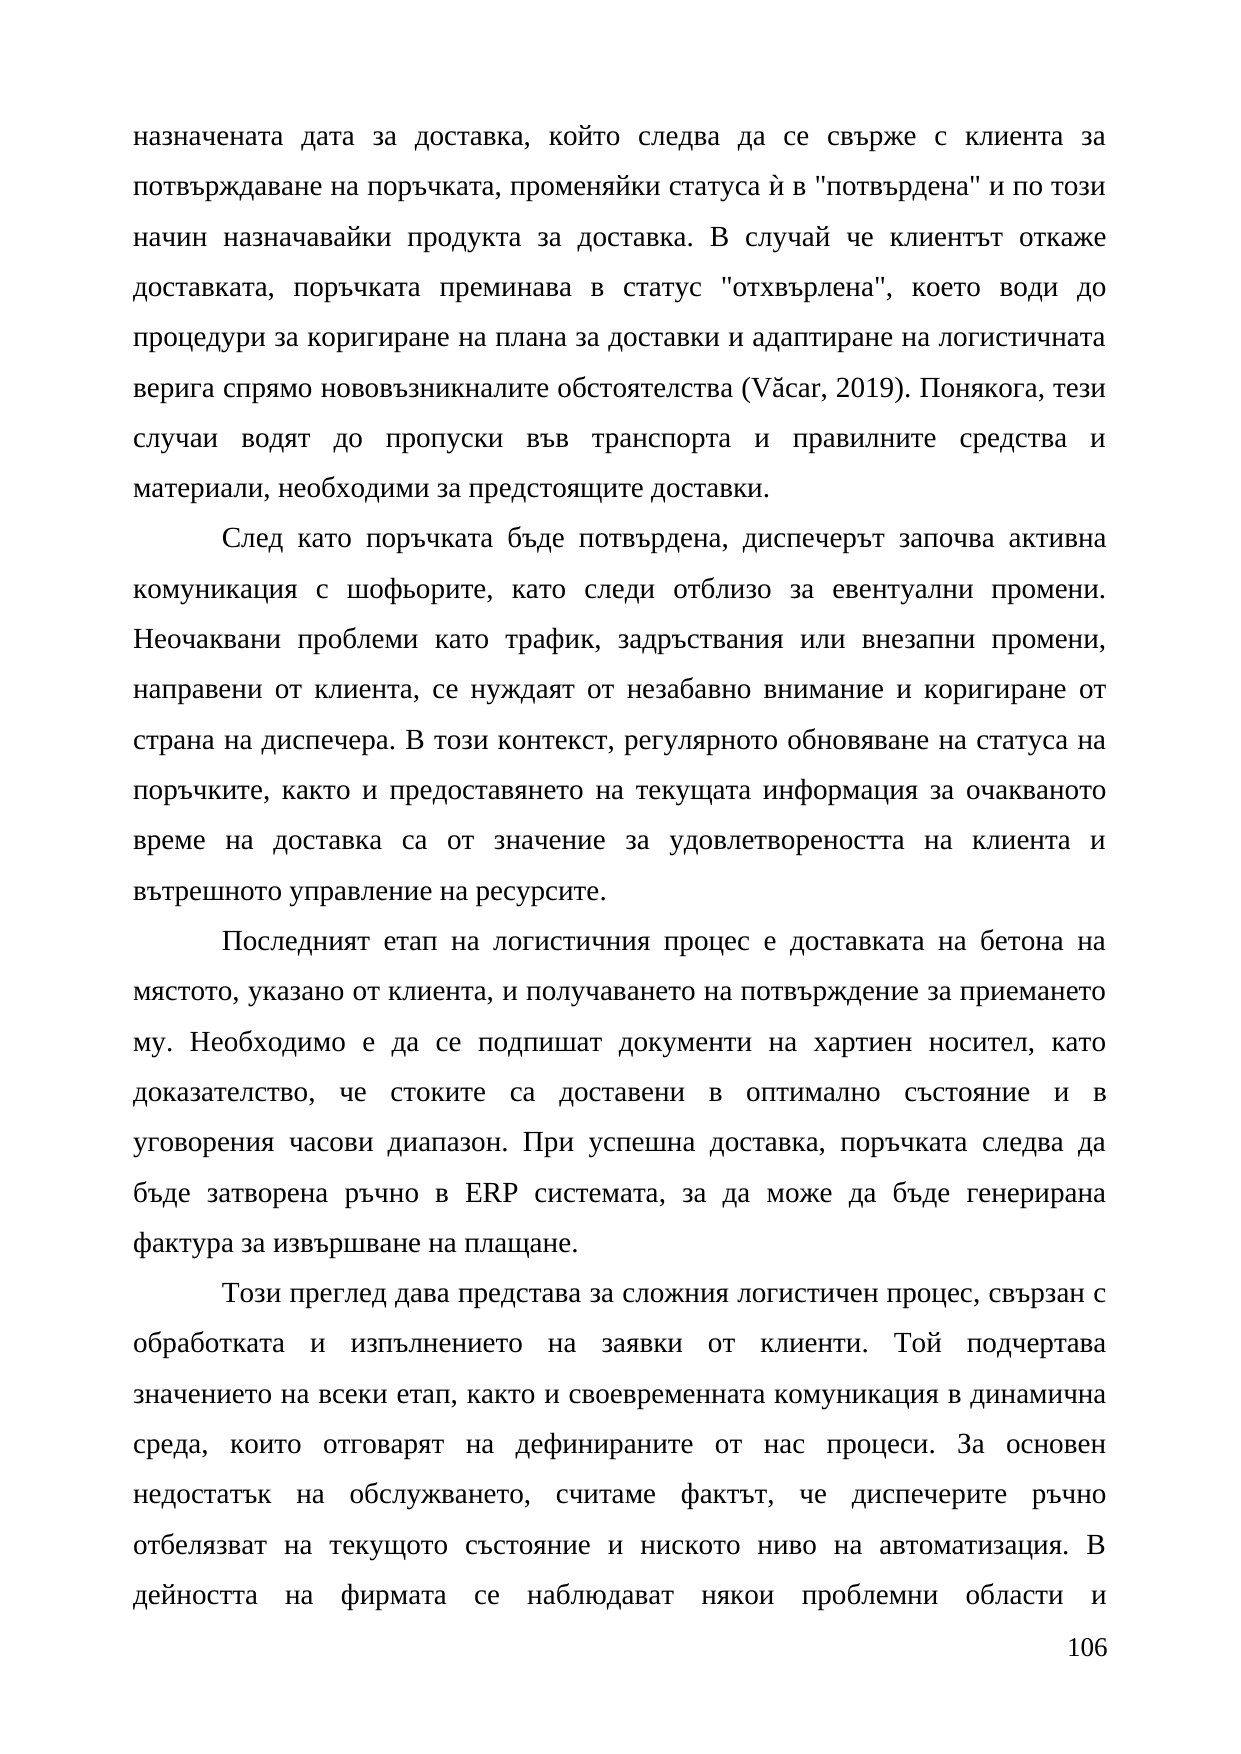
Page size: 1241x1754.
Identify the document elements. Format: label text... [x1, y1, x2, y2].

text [133, 118, 1107, 504]
text Последният етап на логистичния процес е доставката на бетона на мястото, указано от клиента, и получаването на потвърждение за приемането му. Необходимо е да се подпишат документи на хартиен носител, като доказателство, че стоките са доставени в оптимално състояние и в уговорения часови диапазон. При успешна доставка, поръчката следва да бъде затворена ръчно в ERP системата, за да може да бъде генерирана фактура за извършване на плащане. [133, 923, 1107, 1258]
text След като поръчката бъде потвърдена, диспечерът започва активна комуникация с шофьорите, като следи отблизо за евентуални промени. Неочаквани проблеми като трафик, задръствания или внезапни промени, направени от клиента, се нуждаят от незабавно внимание и коригиране от страна на диспечера. В този контекст, регулярното обновяване на статуса на поръчките, както и предоставянето на текущата информация за очакваното време на доставка са от значение за удовлетвореността на клиента и вътрешното управление на ресурсите. [133, 521, 1107, 906]
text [133, 1275, 1107, 1611]
